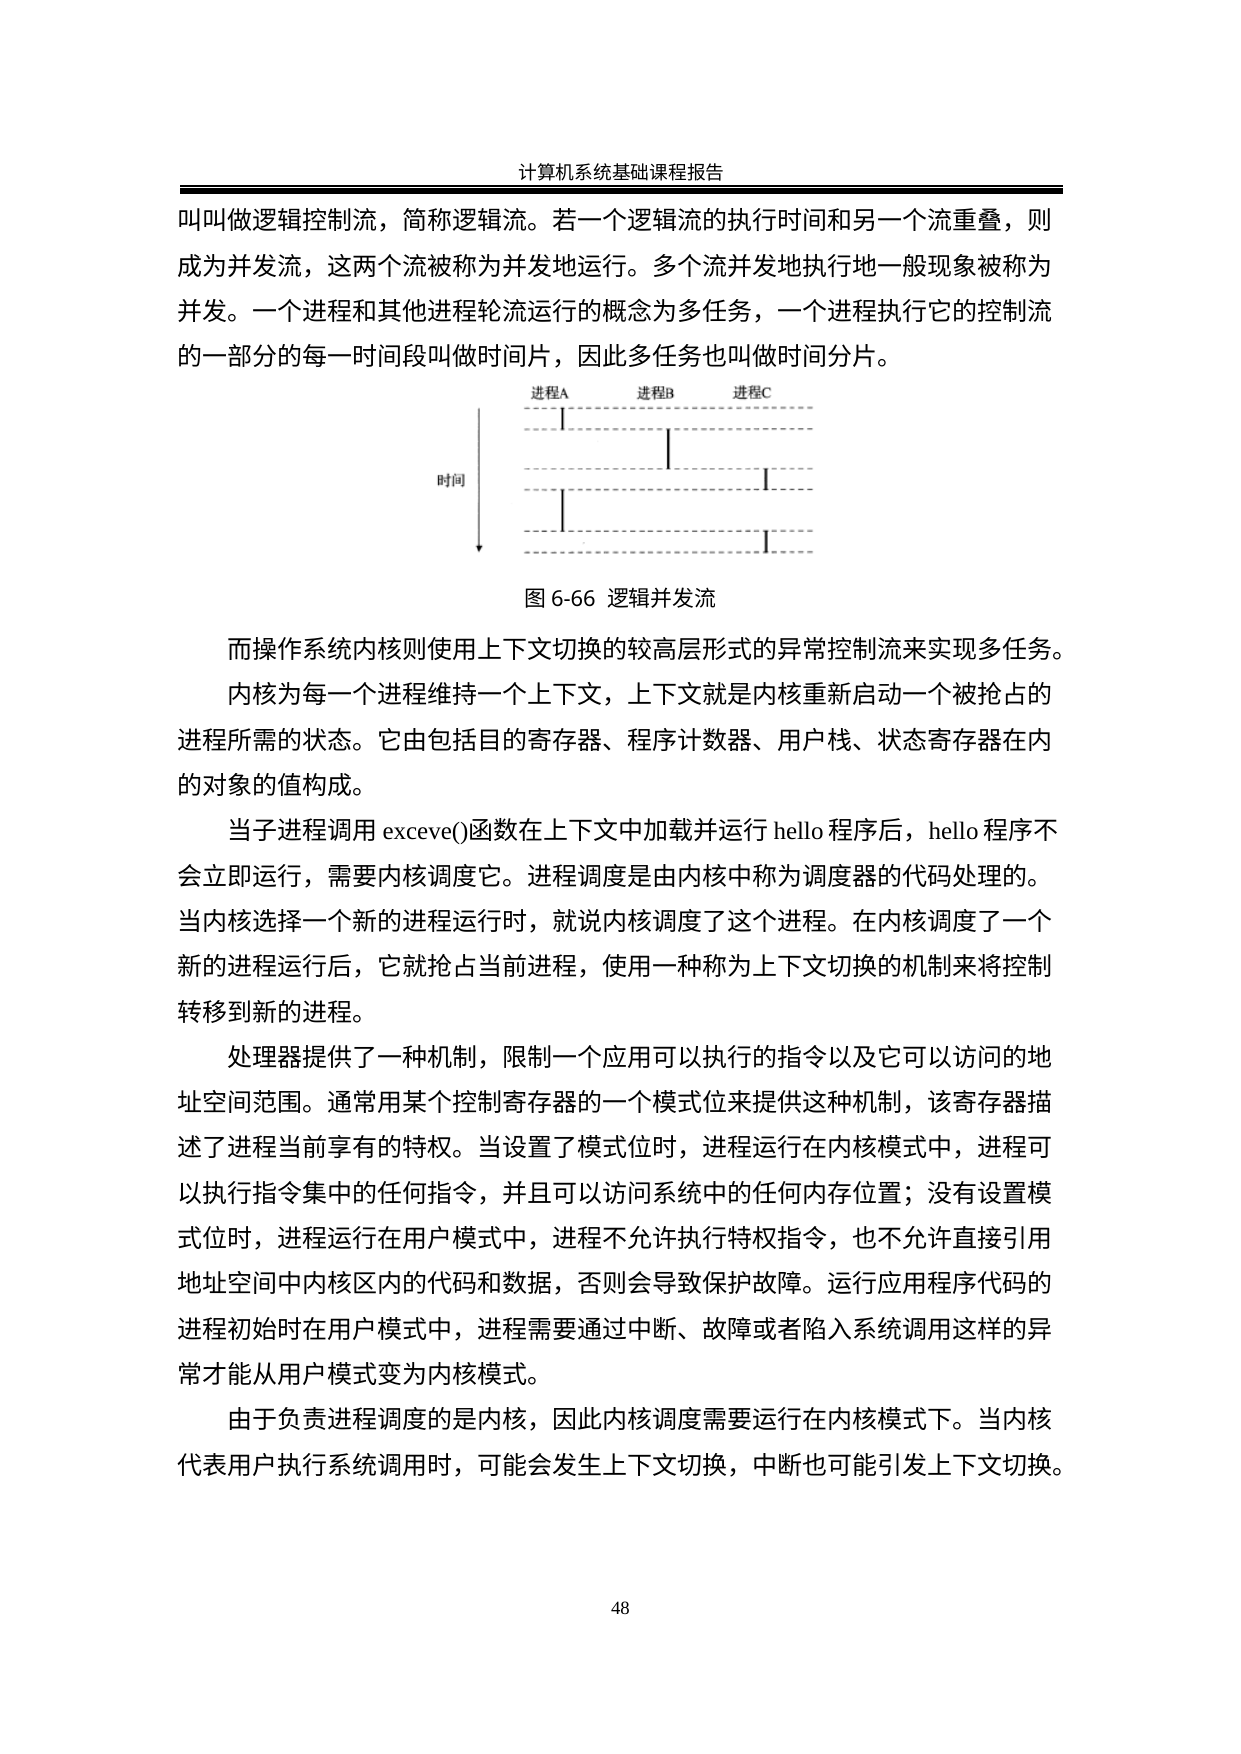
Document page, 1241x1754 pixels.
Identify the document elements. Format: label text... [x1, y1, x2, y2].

text 而操作系统内核则使用上下文切换的较高层形式的异常控制流来实现多任务。 [177, 629, 1063, 666]
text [177, 201, 1063, 373]
text 内核为每一个进程维持一个上下文，上下文就是内核重新启动一个被抢占的进程所需的状态。它由包括目的寄存器、程序计数器、用户栈、状态寄存器在内的对象的值构成。 [177, 675, 1063, 802]
text 当子进程调用exceve()函数在上下文中加载并运行hello程序后，hello程序不会立即运行，需要内核调度它。进程调度是由内核中称为调度器的代码处理的。当内核选择一个新的进程运行时，就说内核调度了这个进程。在内核调度了一个新的进程运行后，它就抢占当前进程，使用一种称为上下文切换的机制来将控制转移到新的进程。 [177, 811, 1063, 1028]
text 处理器提供了一种机制，限制一个应用可以执行的指令以及它可以访问的地址空间范围。通常用某个控制寄存器的一个模式位来提供这种机制，该寄存器描述了进程当前享有的特权。当设置了模式位时，进程运行在内核模式中，进程可以执行指令集中的任何指令，并且可以访问系统中的任何内存位置；没有设置模式位时，进程运行在用户模式中，进程不允许执行特权指令，也不允许直接引用地址空间中内核区内的代码和数据，否则会导致保护故障。运行应用程序代码的进程初始时在用户模式中，进程需要通过中断、故障或者陷入系统调用这样的异常才能从用户模式变为内核模式。 [177, 1037, 1063, 1391]
picture [436, 382, 854, 558]
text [177, 1400, 1063, 1481]
